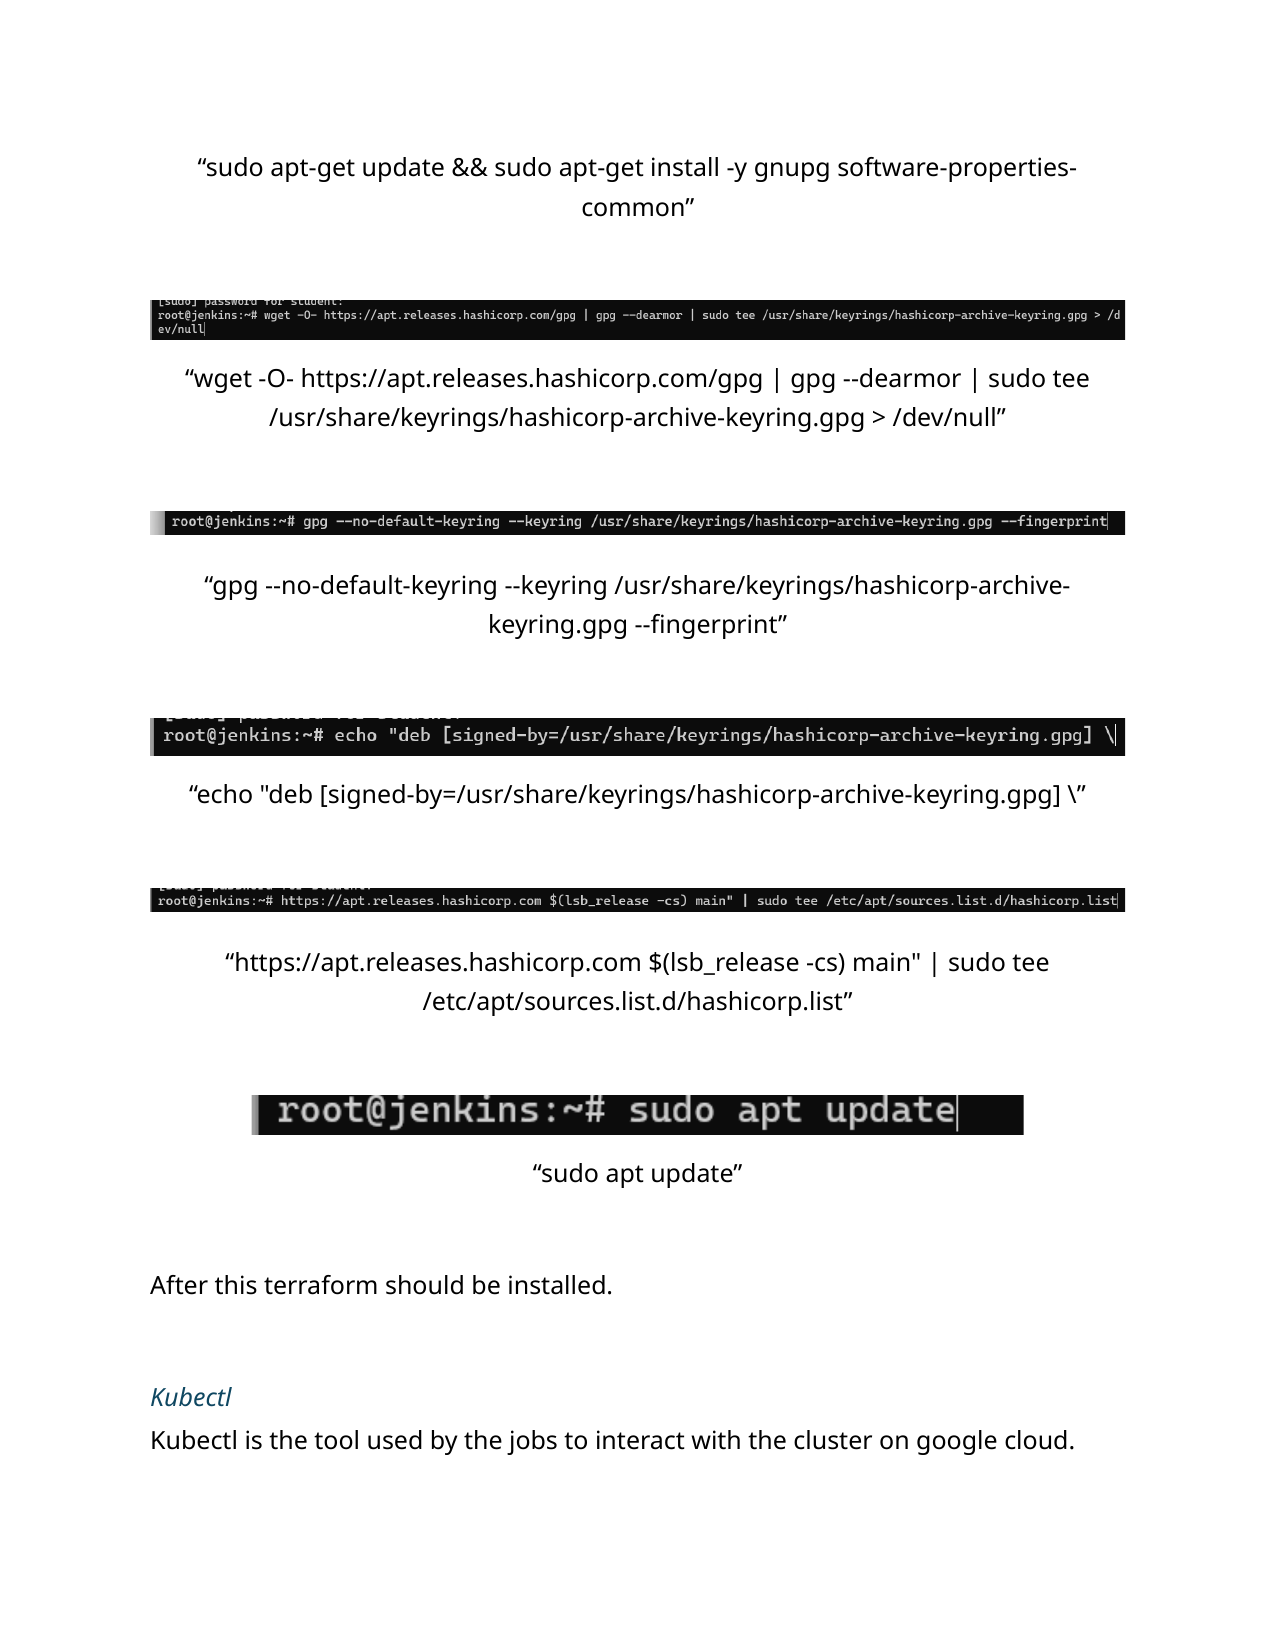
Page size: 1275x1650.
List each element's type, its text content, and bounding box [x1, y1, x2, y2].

text Kubectl is the tool used by the jobs to interact with the cluster on google cloud. [150, 1423, 1125, 1457]
picture [150, 511, 1125, 535]
text “echo "deb [signed-by=/usr/share/keyrings/hashicorp-archive-keyring.gpg] \” [150, 777, 1125, 811]
picture [150, 888, 1125, 912]
text “https://apt.releases.hashicorp.com $(lsb_release -cs) main" | sudo tee /etc/apt/sources.list.d/hashicorp.list” [150, 944, 1125, 1018]
text “wget -O- https://apt.releases.hashicorp.com/gpg | gpg --dearmor | sudo tee /usr/share/keyrings/hashicorp-archive-keyring.gpg > /dev/null” [150, 361, 1125, 434]
picture [150, 300, 1125, 340]
text “sudo apt-get update && sudo apt-get install -y gnupg software-properties-common” [150, 150, 1125, 223]
text After this terraform should be installed. [150, 1268, 1125, 1302]
text “sudo apt update” [150, 1156, 1125, 1190]
text “gpg --no-default-keyring --keyring /usr/share/keyrings/hashicorp-archive-keyring.gpg --fingerprint” [150, 568, 1125, 641]
picture [150, 718, 1125, 756]
subtitle Kubectl [150, 1379, 1125, 1413]
picture [251, 1095, 1024, 1135]
